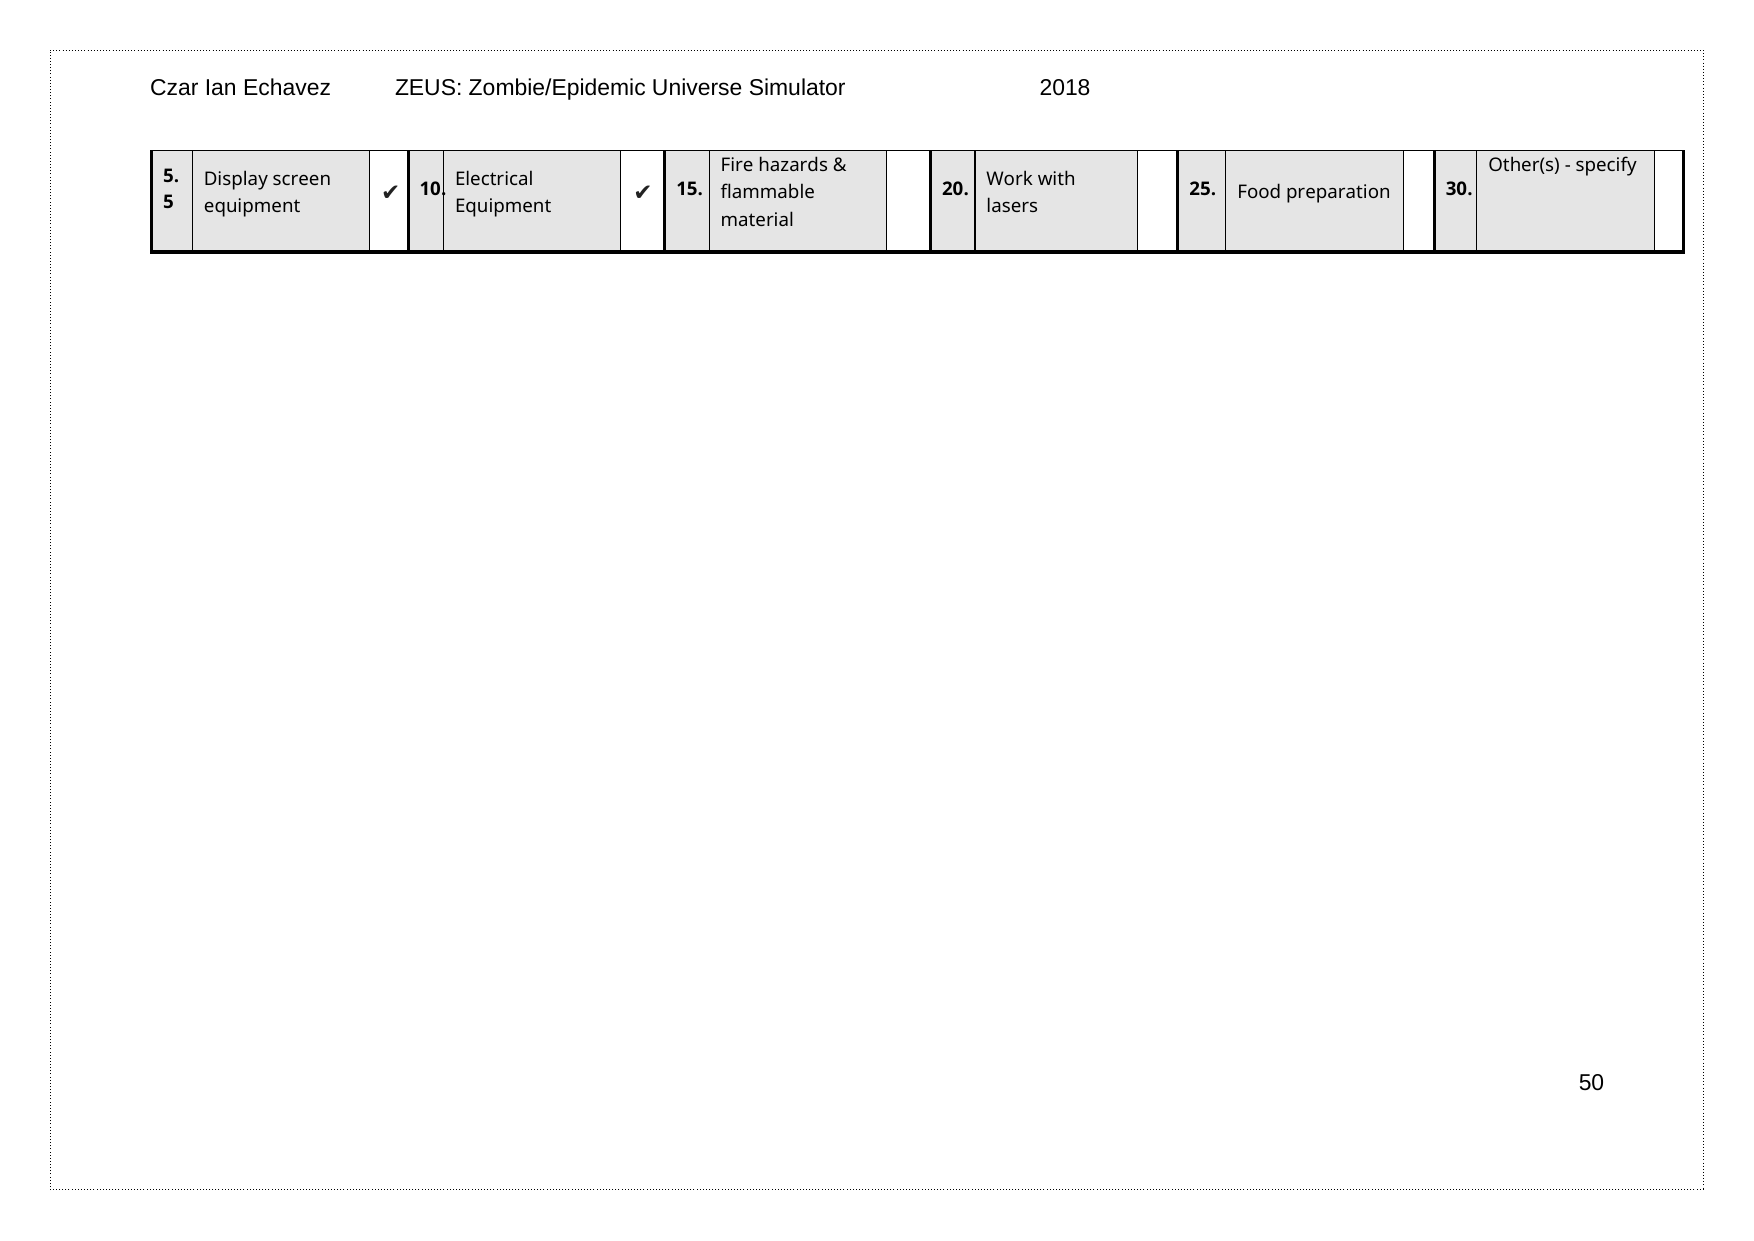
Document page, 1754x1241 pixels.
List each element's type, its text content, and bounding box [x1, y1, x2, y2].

table_cell [1655, 151, 1682, 250]
table_cell 55 [153, 151, 192, 250]
table_cell [1404, 151, 1433, 250]
table_cell [1138, 151, 1176, 250]
table_cell Food preparation [1226, 151, 1403, 250]
table_cell Electrical Equipment [444, 151, 620, 250]
table_cell [410, 151, 443, 250]
table_cell Fire hazards & flammable material [710, 151, 886, 250]
table_cell Other(s) - specify [1477, 151, 1654, 250]
table_cell [1179, 151, 1225, 250]
table_cell ✔ [621, 151, 663, 250]
table_cell [887, 151, 929, 250]
table_cell Display screen equipment [193, 151, 369, 250]
table_cell Work with lasers [976, 151, 1137, 250]
table_cell [1436, 151, 1476, 250]
table_cell ✔ [370, 151, 407, 250]
table_cell [666, 151, 709, 250]
table_cell [932, 151, 974, 250]
